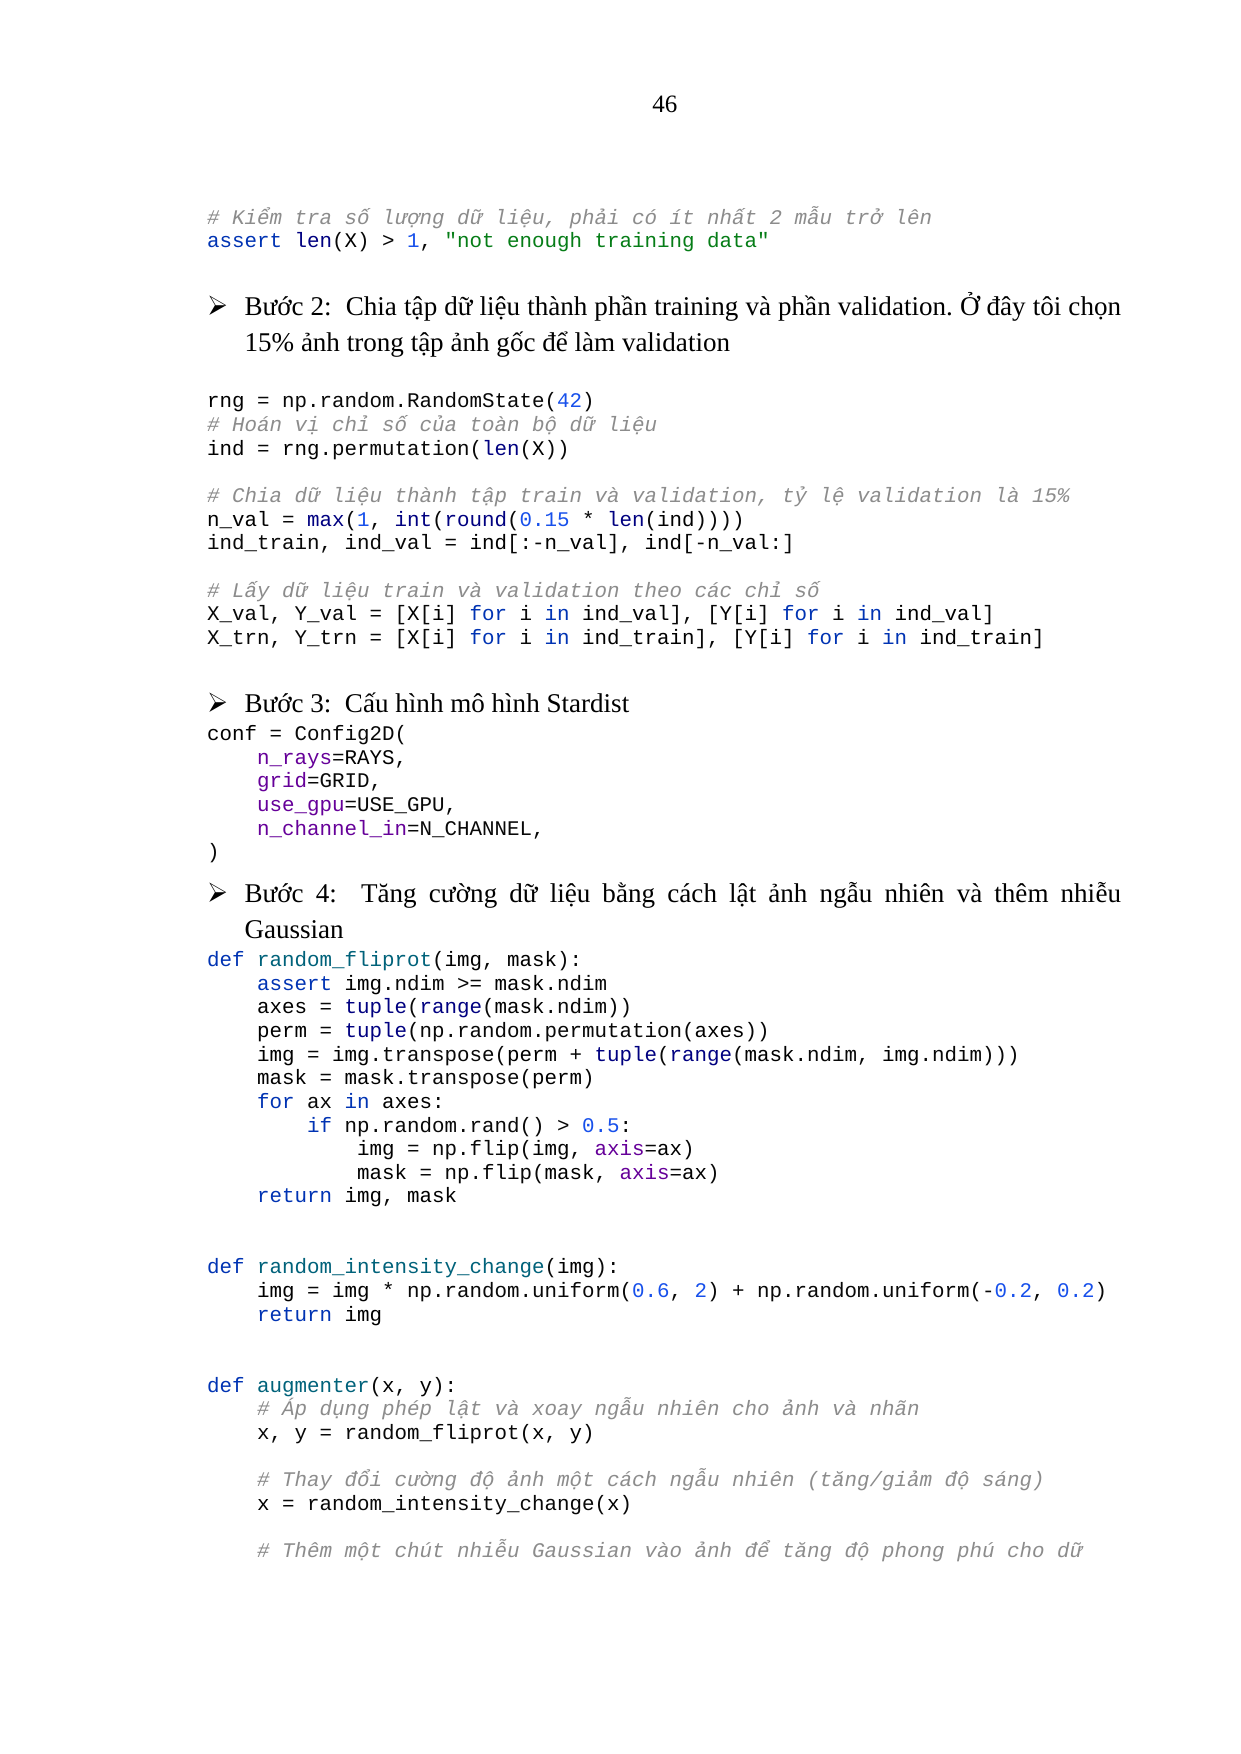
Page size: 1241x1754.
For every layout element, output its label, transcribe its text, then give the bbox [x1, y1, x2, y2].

text # Kiểm tra số lượng dữ liệu, phải có ít nhất 2 mẫu trở lên assert len(X) > 1, "not enough training data" [207, 207, 1122, 254]
list Bước 4: Tăng cường dữ liệu bằng cách lật ảnh ngẫu nhiên và thêm nhiễu Gaussian [207, 877, 1122, 944]
list Bước 2: Chia tập dữ liệu thành phần training và phần validation. Ở đây tôi chọn 15% ảnh trong tập ảnh gốc để làm validation [207, 290, 1122, 357]
text conf = Config2D( n_rays=RAYS, grid=GRID, use_gpu=USE_GPU, n_channel_in=N_CHANNEL, ) [207, 723, 1122, 865]
text rng = np.random.RandomState(42) # Hoán vị chỉ số của toàn bộ dữ liệu ind = rng.permutation(len(X)) # Chia dữ liệu thành tập train và validation, tỷ lệ validation là 15% n_val = max(1, int(round(0.15 * len(ind)))) ind_train, ind_val = ind[:-n_val], ind[-n_val:] # Lấy dữ liệu train và validation theo các chỉ số X_val, Y_val = [X[i] for i in ind_val], [Y[i] for i in ind_val] X_trn, Y_trn = [X[i] for i in ind_train], [Y[i] for i in ind_train] [207, 391, 1122, 651]
list Bước 3: Cấu hình mô hình Stardist [207, 687, 1122, 718]
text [207, 949, 1122, 1564]
